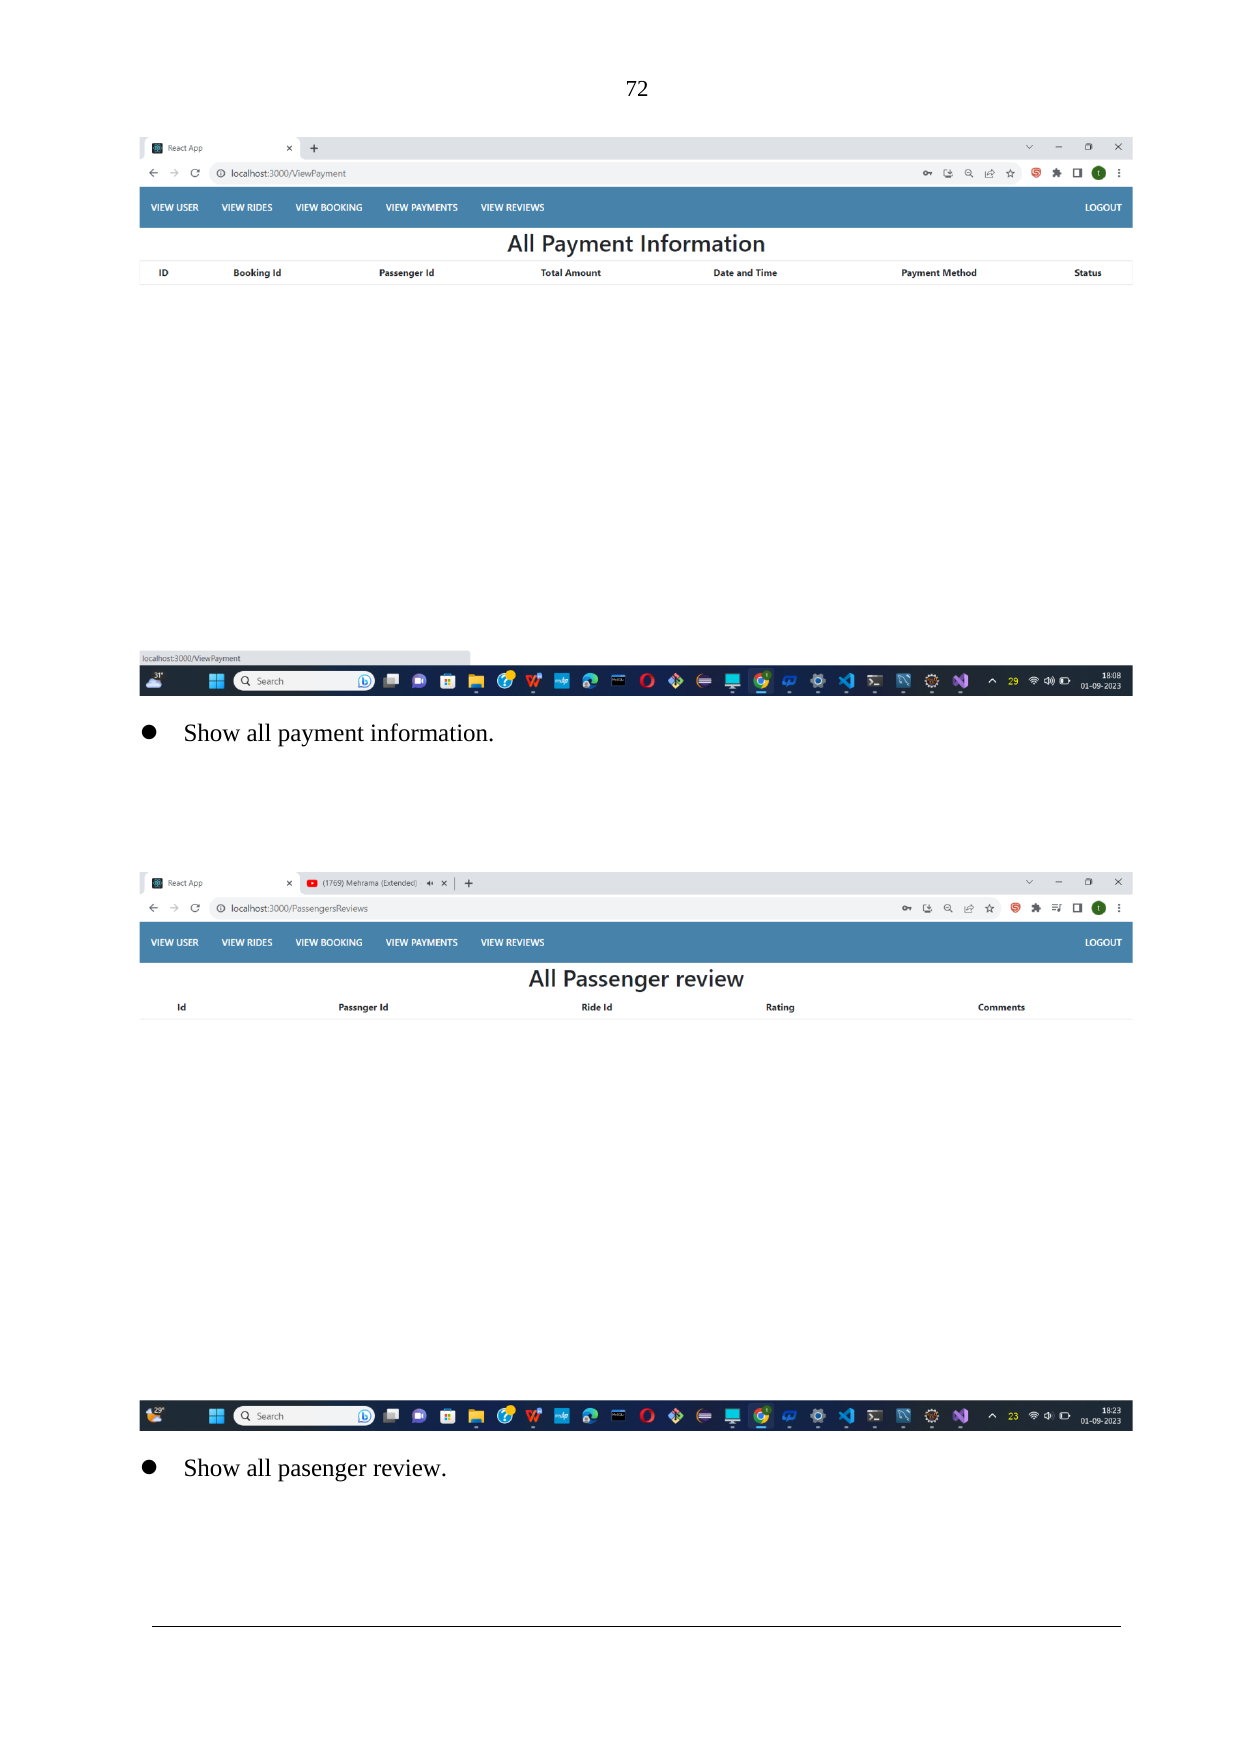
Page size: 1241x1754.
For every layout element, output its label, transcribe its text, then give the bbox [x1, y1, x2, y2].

picture [139, 872, 1133, 1431]
list Show all payment information. [139, 718, 1134, 747]
picture [139, 137, 1133, 696]
list Show all pasenger review. [139, 1453, 1134, 1482]
